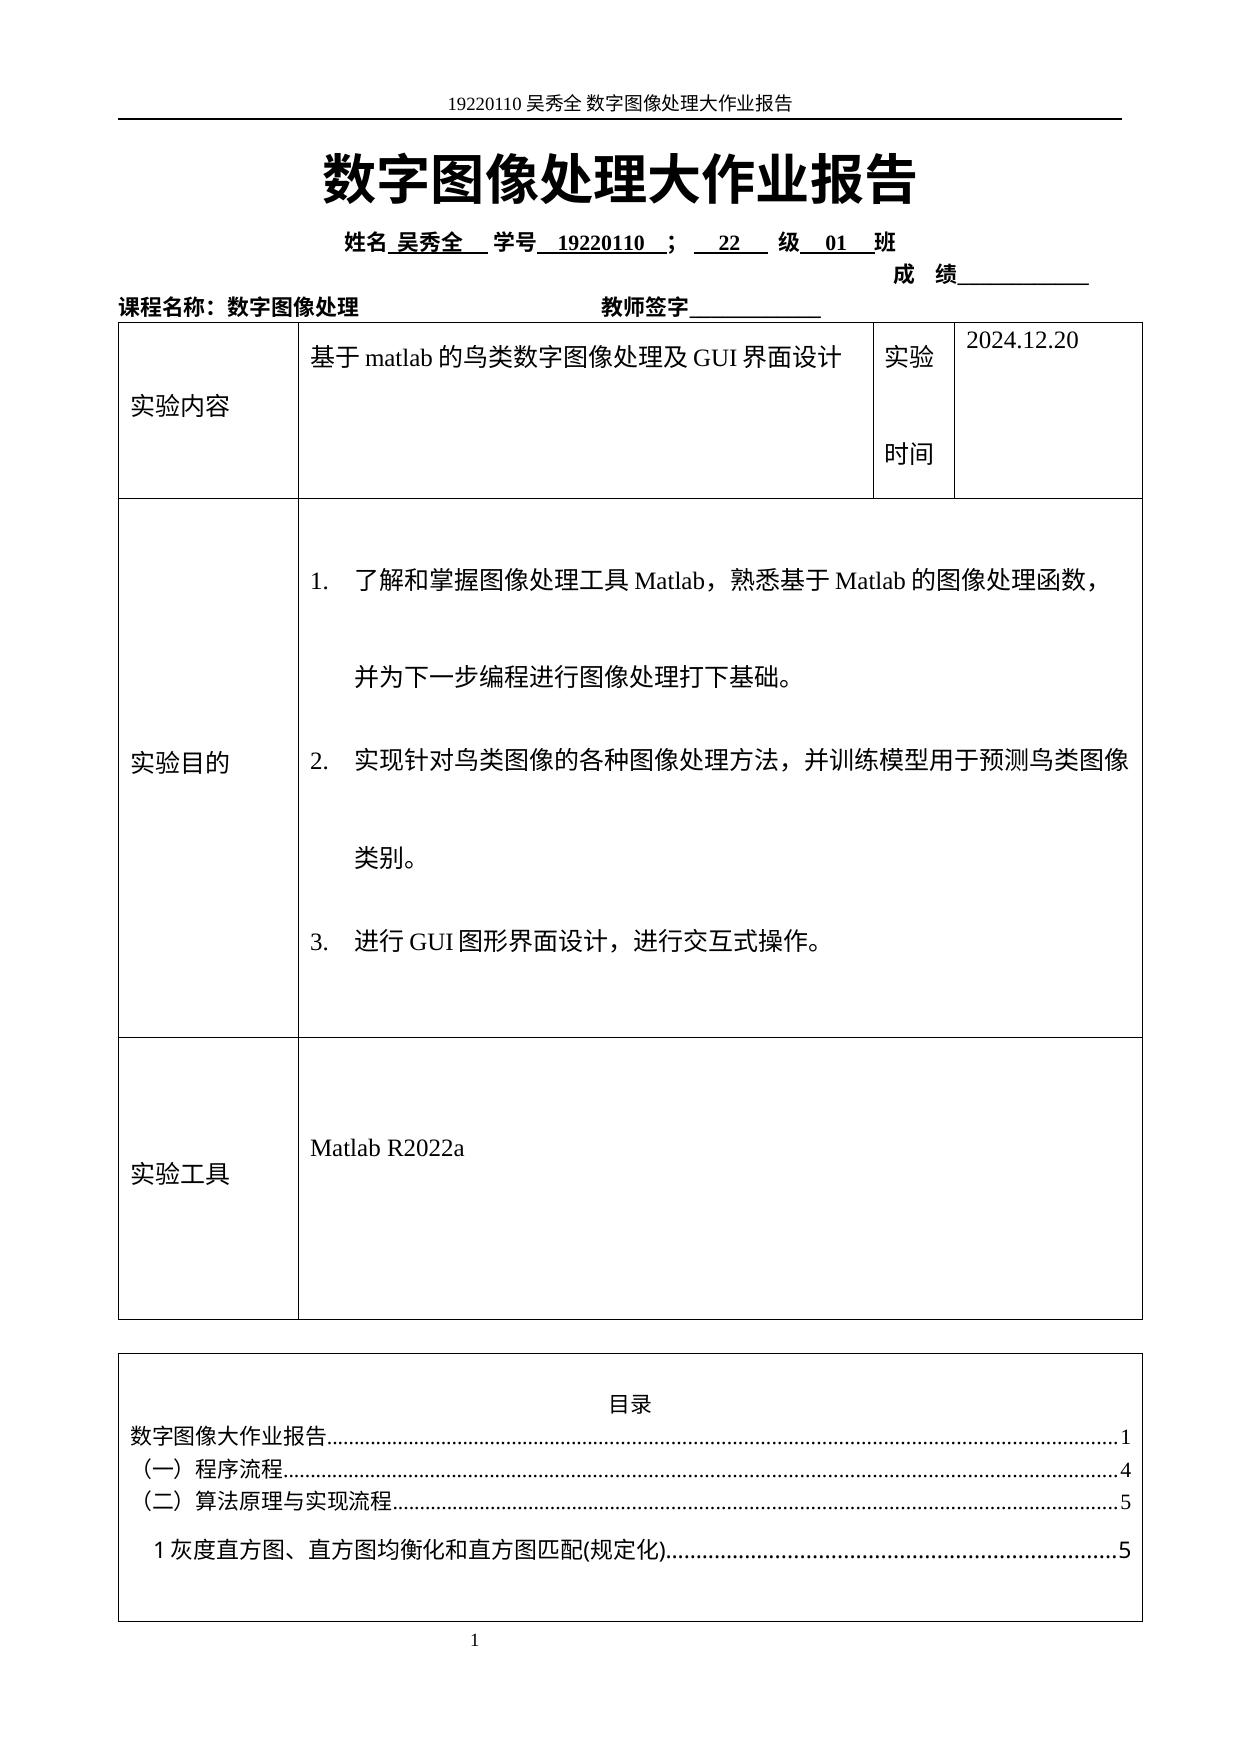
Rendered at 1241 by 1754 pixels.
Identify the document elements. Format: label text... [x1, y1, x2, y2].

text 数字图像处理大作业报告 [118, 127, 1122, 224]
table_cell 实验工具 [119, 1038, 298, 1319]
table_header 基于matlab的鸟类数字图像处理及GUI界面设计 [299, 323, 873, 498]
text 课程名称：数字图像处理 教师签字____________ [118, 289, 1122, 322]
table_cell 实验目的 [119, 499, 298, 1037]
table_cell Matlab R2022a [299, 1038, 1142, 1319]
table_cell 了解和掌握图像处理工具Matlab，熟悉基于Matlab的图像处理函数，并为下一步编程进行图像处理打下基础。 实现针对鸟类图像的各种图像处理方法，并训练模型用于预测鸟类图像类别。 进行GUI图形界面设计，进行交互式操作。 [299, 499, 1142, 1037]
table_header 实验时间 [874, 323, 954, 498]
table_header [119, 1354, 1142, 1621]
text 姓名 吴秀全 学号 19220110 ； 22 级 01 班 [118, 224, 1122, 257]
text 成 绩____________ [118, 257, 1122, 289]
table_header 2024.12.20 [955, 323, 1142, 498]
table_header 实验内容 [119, 323, 298, 498]
